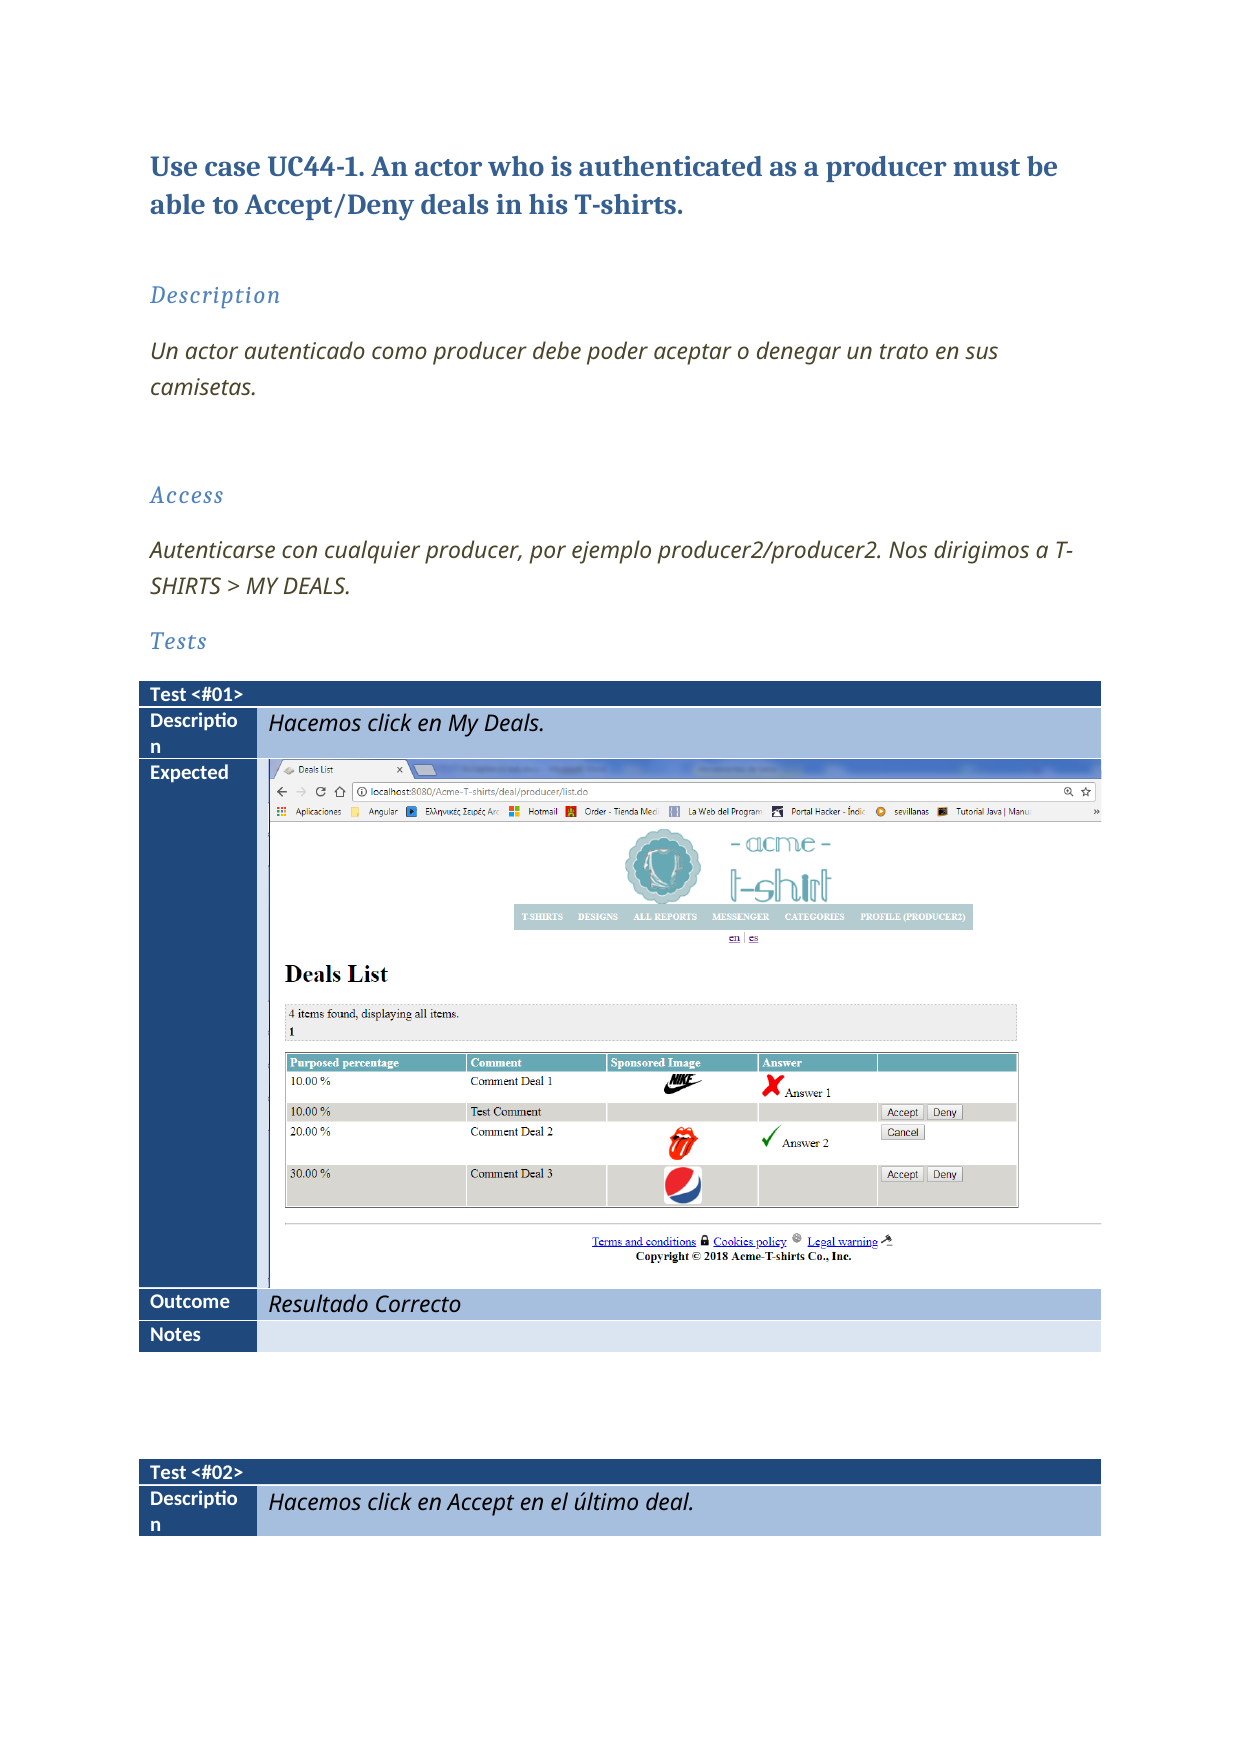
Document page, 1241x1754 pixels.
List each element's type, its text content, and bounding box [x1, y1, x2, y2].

text Use case UC44-1. An actor who is authenticated as a producer must be able to Accept/Deny deals in his T-shirts. [150, 150, 1090, 222]
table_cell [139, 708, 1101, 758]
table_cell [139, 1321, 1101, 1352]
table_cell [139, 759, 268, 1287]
text Un actor autenticado como producer debe poder aceptar o denegar un trato en sus camisetas. [150, 335, 1090, 402]
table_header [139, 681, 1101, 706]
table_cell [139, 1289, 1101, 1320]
picture [268, 759, 1102, 1288]
text Tests [150, 627, 1090, 656]
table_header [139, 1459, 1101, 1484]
text Access [150, 481, 1090, 509]
text Description [150, 281, 1090, 310]
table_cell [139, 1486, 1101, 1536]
text Autenticarse con cualquier producer, por ejemplo producer2/producer2. Nos dirigimos a T-SHIRTS > MY DEALS. [150, 534, 1090, 602]
